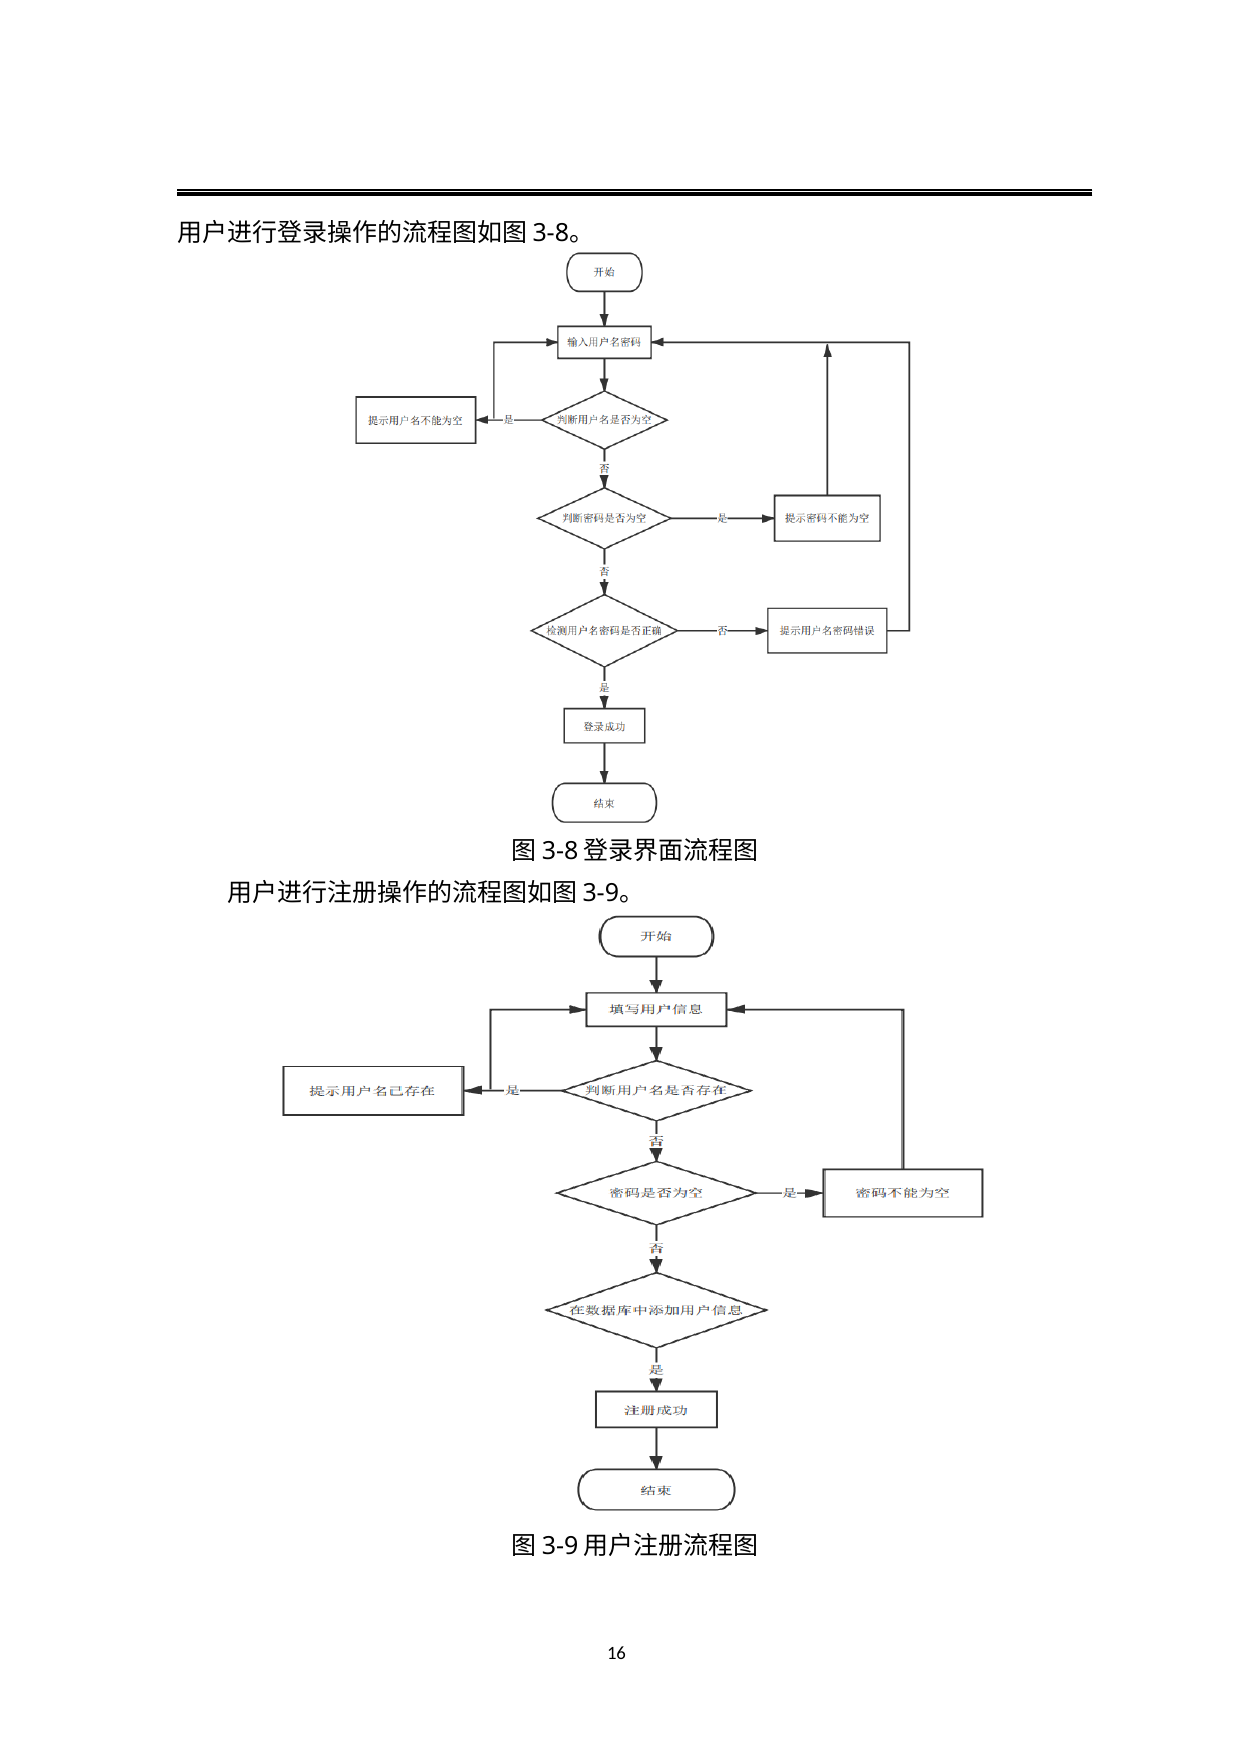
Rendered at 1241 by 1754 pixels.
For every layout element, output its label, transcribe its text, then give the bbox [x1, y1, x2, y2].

picture [272, 908, 998, 1521]
text 图3-8登录界面流程图 [177, 825, 1092, 867]
text 用户进行登录操作的流程图如图3-8。 [177, 207, 1092, 248]
text 用户进行注册操作的流程图如图3-9。 [177, 867, 1092, 908]
text 图3-9用户注册流程图 [177, 1520, 1092, 1562]
picture [350, 248, 920, 826]
